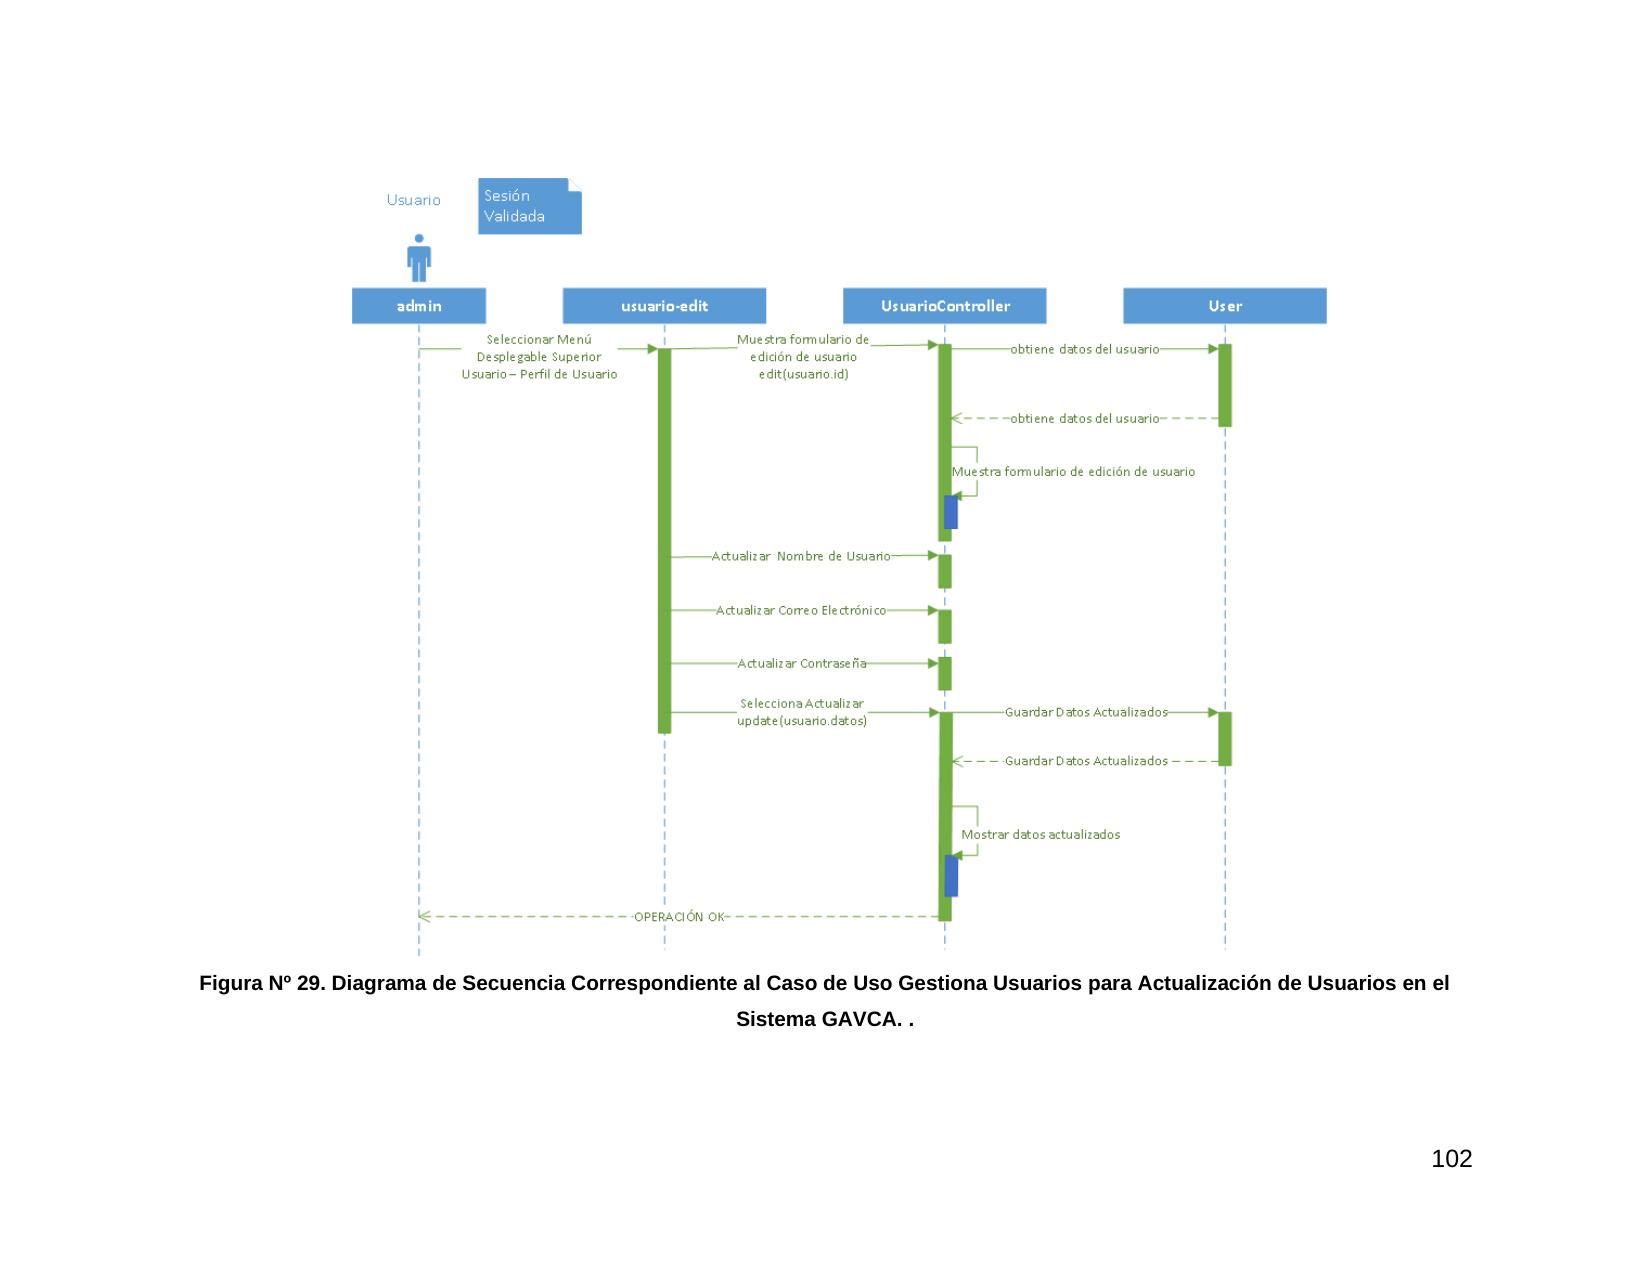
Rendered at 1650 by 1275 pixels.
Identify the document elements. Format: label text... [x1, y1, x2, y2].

text Figura Nº 29. Diagrama de Secuencia Correspondiente al Caso de Uso Gestiona Usuarios para Actualización de Usuarios en el Sistema GAVCA. . [177, 971, 1473, 1031]
picture [351, 177, 1329, 957]
